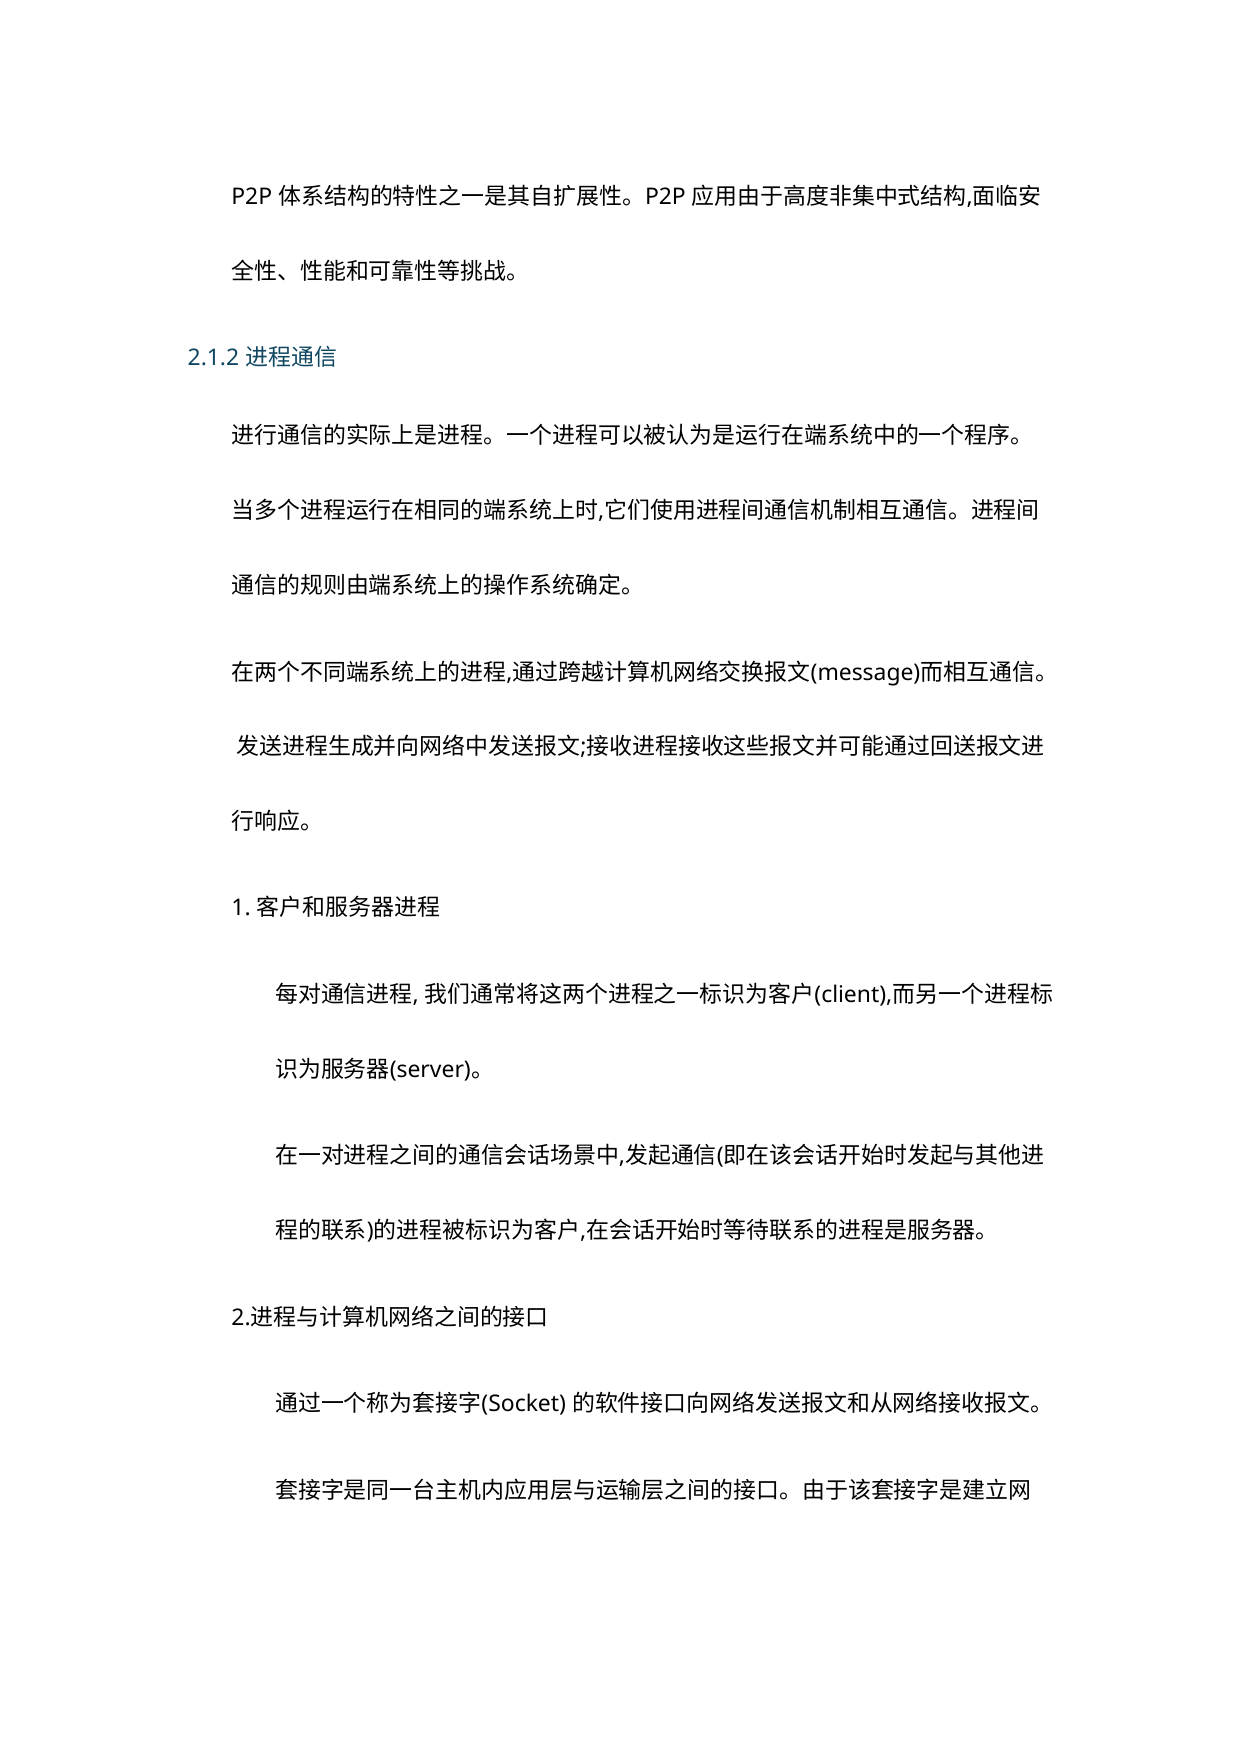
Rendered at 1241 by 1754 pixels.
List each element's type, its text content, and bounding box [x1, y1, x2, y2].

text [275, 1456, 1053, 1521]
text 在一对进程之间的通信会话场景中,发起通信(即在该会话开始时发起与其他进程的联系)的进程被标识为客户,在会话开始时等待联系的进程是服务器。 [275, 1121, 1053, 1261]
text P2P 体系结构的特性之一是其自扩展性。P2P 应用由于高度非集中式结构,面临安全性、性能和可靠性等挑战。 [231, 162, 1053, 302]
text 1. 客户和服务器进程 [231, 873, 1053, 938]
text 2.进程与计算机网络之间的接口 [187, 1283, 1053, 1348]
subtitle 2.1.2 进程通信 [187, 323, 1053, 388]
text 每对通信进程, 我们通常将这两个进程之一标识为客户(client),而另一个进程标识为服务器(server)。 [275, 960, 1053, 1100]
text 通过一个称为套接字(Socket) 的软件接口向网络发送报文和从网络接收报文。 [275, 1369, 1053, 1434]
text 在两个不同端系统上的进程,通过跨越计算机网络交换报文(message)而相互通信。 发送进程生成并向网络中发送报文;接收进程接收这些报文并可能通过回送报文进行响应。 [231, 637, 1053, 852]
text 进行通信的实际上是进程。一个进程可以被认为是运行在端系统中的一个程序。当多个进程运行在相同的端系统上时,它们使用进程间通信机制相互通信。进程间通信的规则由端系统上的操作系统确定。 [231, 402, 1053, 616]
